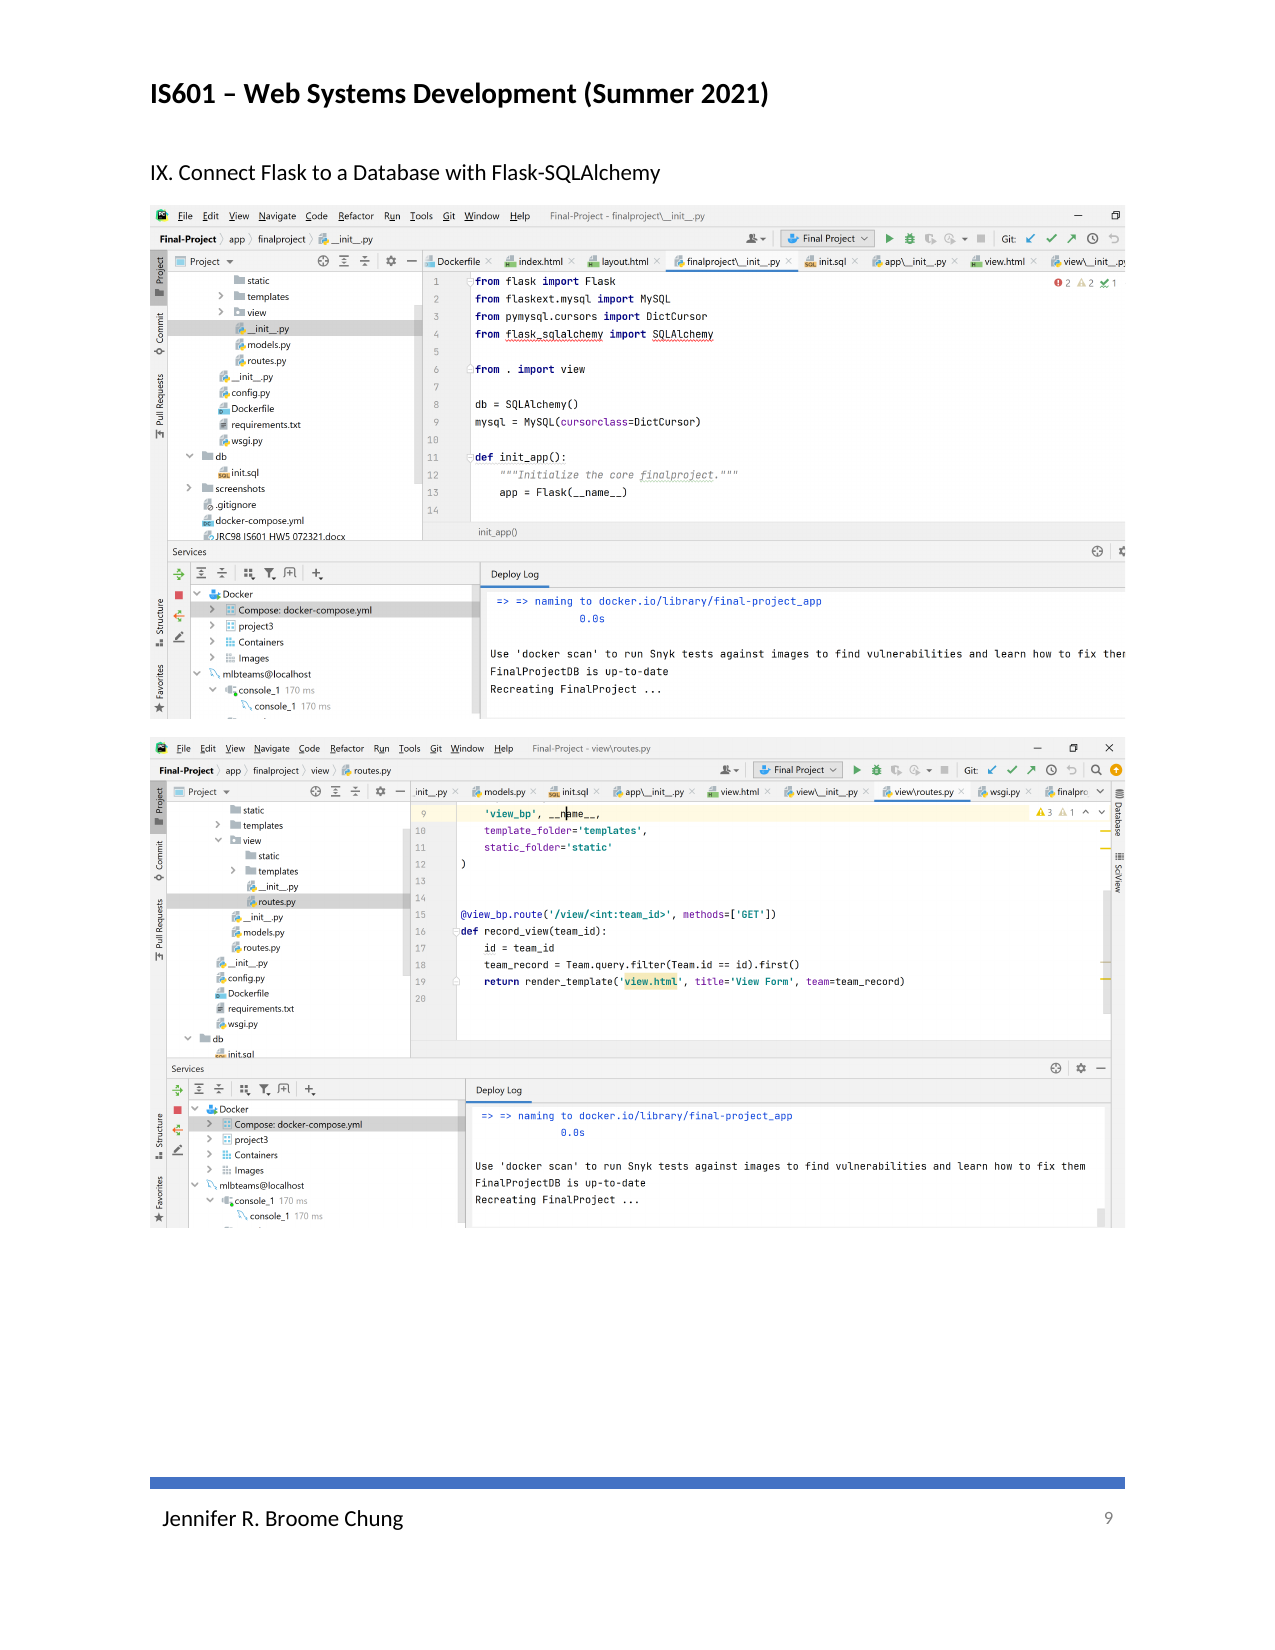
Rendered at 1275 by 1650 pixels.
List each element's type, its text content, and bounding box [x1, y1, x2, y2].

text IX. Connect Flask to a Database with Flask-SQLAlchemy [150, 158, 1125, 186]
picture [150, 205, 1125, 719]
picture [150, 737, 1125, 1228]
